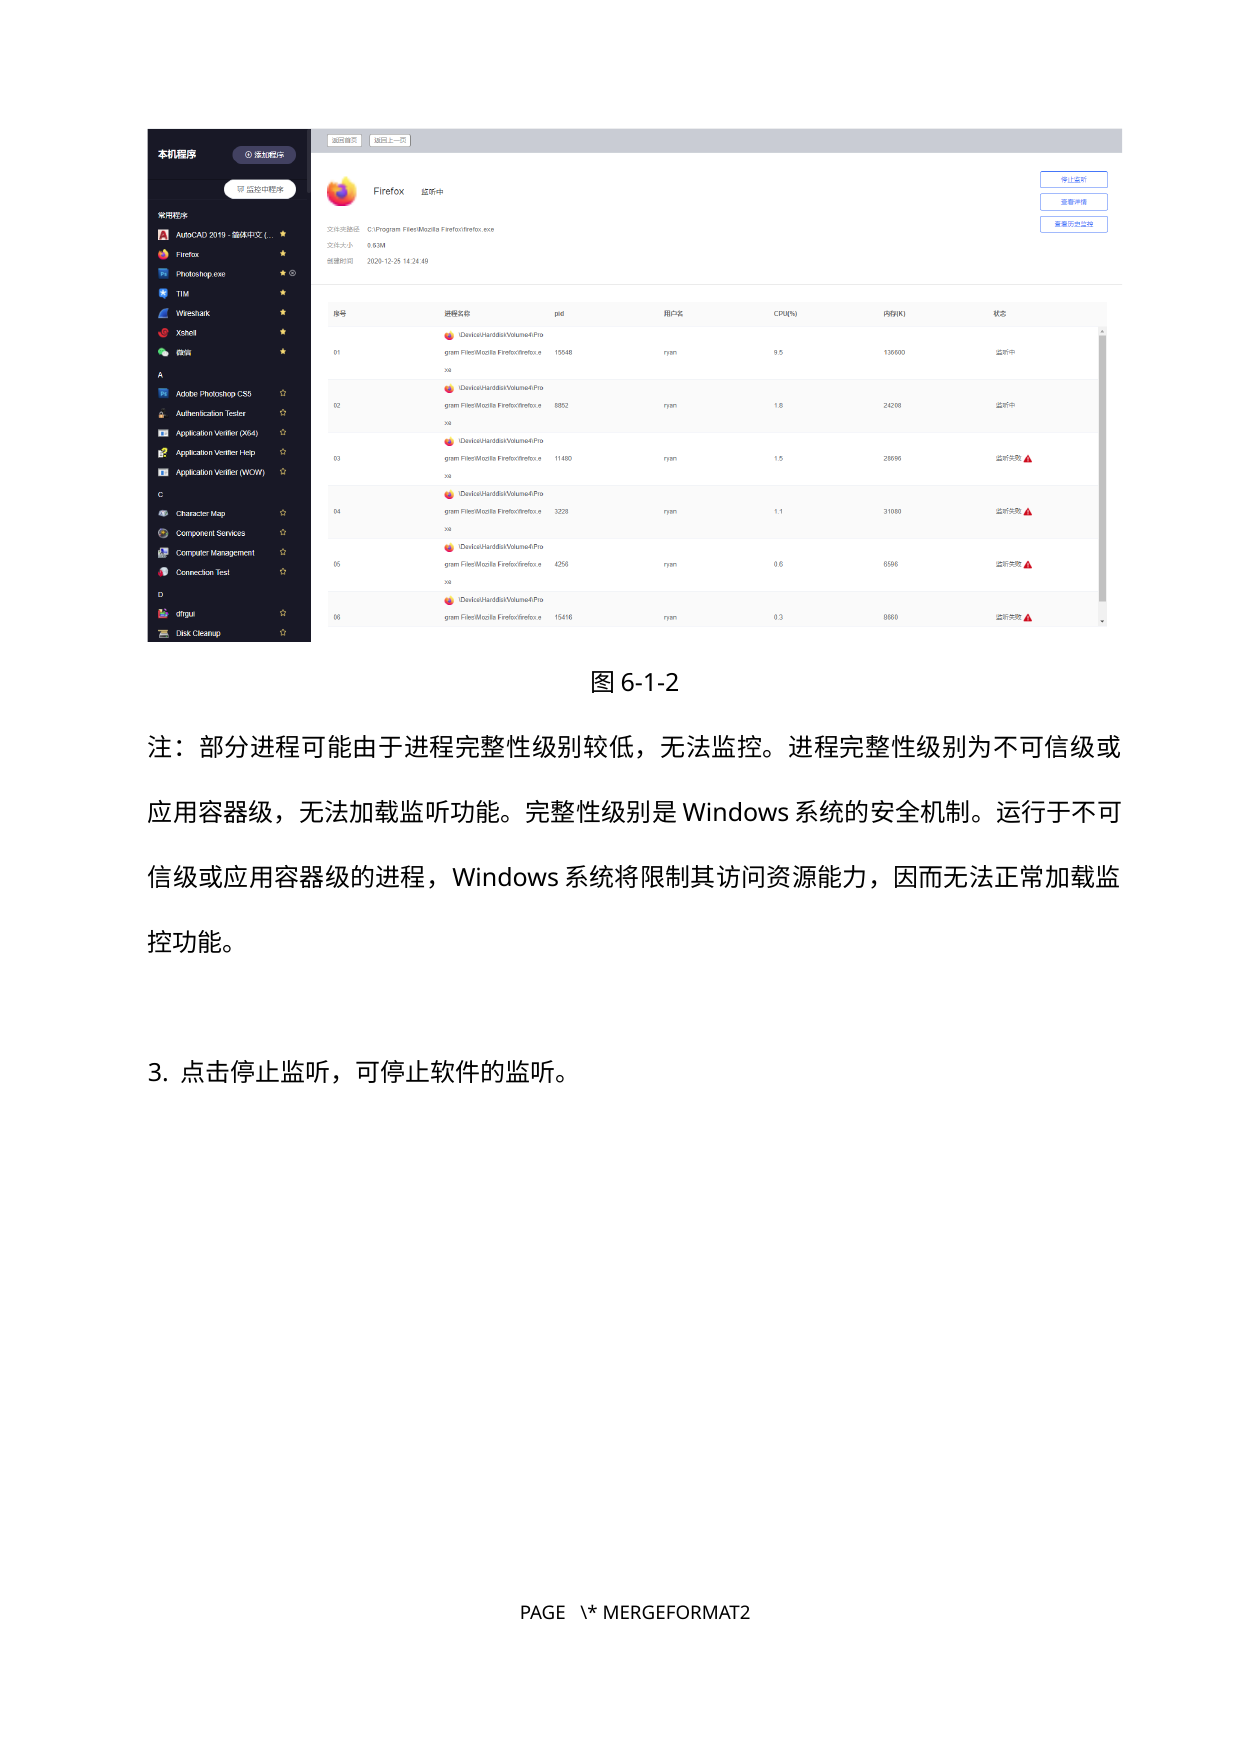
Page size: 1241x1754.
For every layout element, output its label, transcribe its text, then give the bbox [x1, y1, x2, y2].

picture [147, 127, 1123, 642]
list 点击停止监听，可停止软件的监听。 [148, 1038, 1122, 1103]
text 注：部分进程可能由于进程完整性级别较低，无法监控。进程完整性级别为不可信级或应用容器级，无法加载监听功能。完整性级别是Windows系统的安全机制。运行于不可信级或应用容器级的进程，Windows系统将限制其访问资源能力，因而无法正常加载监控功能。 [148, 713, 1122, 973]
text 图6-1-2 [148, 648, 1122, 713]
